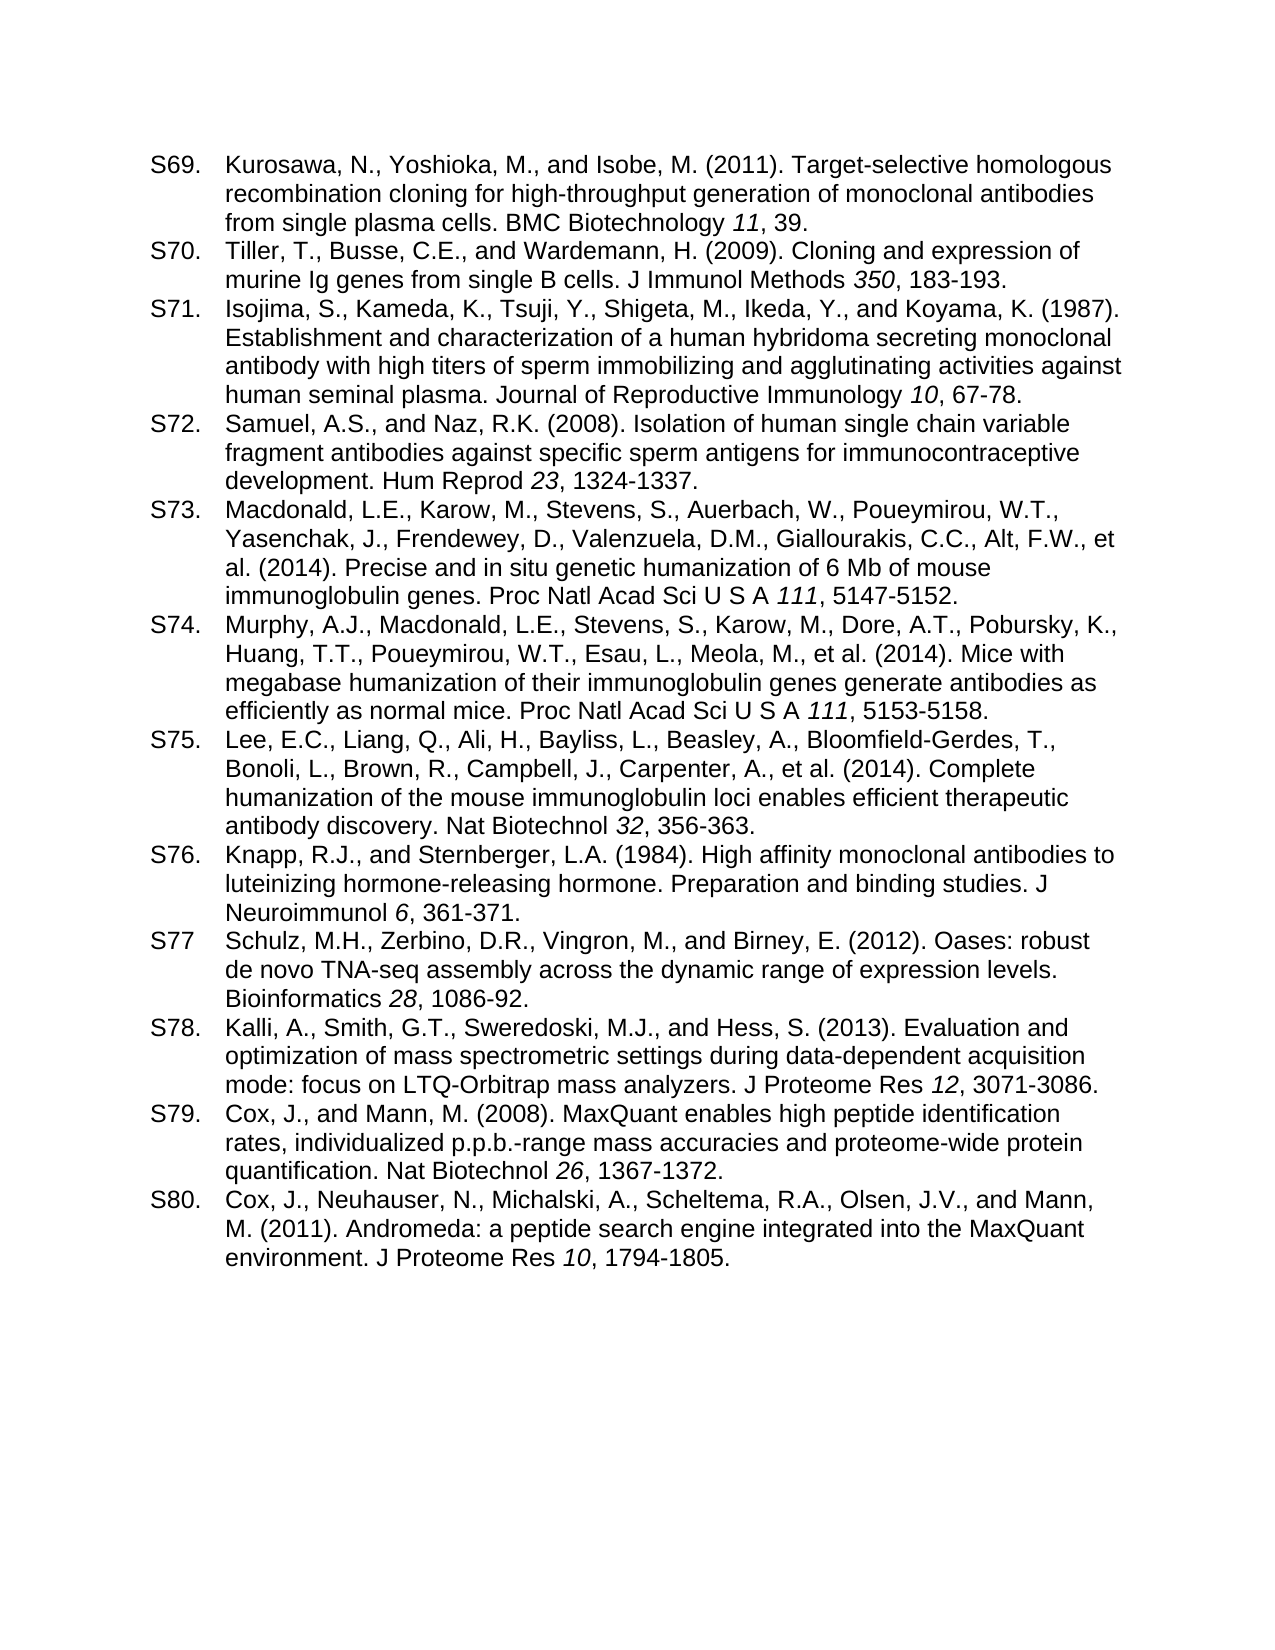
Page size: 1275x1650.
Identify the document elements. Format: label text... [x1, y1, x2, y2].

text S75. Lee, E.C., Liang, Q., Ali, H., Bayliss, L., Beasley, A., Bloomfield-Gerdes, T., Bonoli, L., Brown, R., Campbell, J., Carpenter, A., et al. (2014). Complete humanization of the mouse immunoglobulin loci enables efficient therapeutic antibody discovery. Nat Biotechnol 32, 356-363. [150, 725, 1125, 840]
text S77 Schulz, M.H., Zerbino, D.R., Vingron, M., and Birney, E. (2012). Oases: robust de novo TNA-seq assembly across the dynamic range of expression levels. Bioinformatics 28, 1086-92. [150, 926, 1125, 1012]
text S79. Cox, J., and Mann, M. (2008). MaxQuant enables high peptide identification rates, individualized p.p.b.-range mass accuracies and proteome-wide protein quantification. Nat Biotechnol 26, 1367-1372. [150, 1099, 1125, 1185]
text S76. Knapp, R.J., and Sternberger, L.A. (1984). High affinity monoclonal antibodies to luteinizing hormone-releasing hormone. Preparation and binding studies. J Neuroimmunol 6, 361-371. [150, 840, 1125, 926]
text S80. Cox, J., Neuhauser, N., Michalski, A., Scheltema, R.A., Olsen, J.V., and Mann, M. (2011). Andromeda: a peptide search engine integrated into the MaxQuant environment. J Proteome Res 10, 1794-1805. [150, 1185, 1125, 1271]
text S73. Macdonald, L.E., Karow, M., Stevens, S., Auerbach, W., Poueymirou, W.T., Yasenchak, J., Frendewey, D., Valenzuela, D.M., Giallourakis, C.C., Alt, F.W., et al. (2014). Precise and in situ genetic humanization of 6 Mb of mouse immunoglobulin genes. Proc Natl Acad Sci U S A 111, 5147-5152. [150, 495, 1125, 610]
text S70. Tiller, T., Busse, C.E., and Wardemann, H. (2009). Cloning and expression of murine Ig genes from single B cells. J Immunol Methods 350, 183-193. [150, 236, 1125, 294]
text S69. Kurosawa, N., Yoshioka, M., and Isobe, M. (2011). Target-selective homologous recombination cloning for high-throughput generation of monoclonal antibodies from single plasma cells. BMC Biotechnology 11, 39. [150, 150, 1125, 236]
text S74. Murphy, A.J., Macdonald, L.E., Stevens, S., Karow, M., Dore, A.T., Pobursky, K., Huang, T.T., Poueymirou, W.T., Esau, L., Meola, M., et al. (2014). Mice with megabase humanization of their immunoglobulin genes generate antibodies as efficiently as normal mice. Proc Natl Acad Sci U S A 111, 5153-5158. [150, 610, 1125, 725]
text S72. Samuel, A.S., and Naz, R.K. (2008). Isolation of human single chain variable fragment antibodies against specific sperm antigens for immunocontraceptive development. Hum Reprod 23, 1324-1337. [150, 409, 1125, 495]
text S71. Isojima, S., Kameda, K., Tsuji, Y., Shigeta, M., Ikeda, Y., and Koyama, K. (1987). Establishment and characterization of a human hybridoma secreting monoclonal antibody with high titers of sperm immobilizing and agglutinating activities against human seminal plasma. Journal of Reproductive Immunology 10, 67-78. [150, 294, 1125, 409]
text S78. Kalli, A., Smith, G.T., Sweredoski, M.J., and Hess, S. (2013). Evaluation and optimization of mass spectrometric settings during data-dependent acquisition mode: focus on LTQ-Orbitrap mass analyzers. J Proteome Res 12, 3071-3086. [150, 1012, 1125, 1099]
